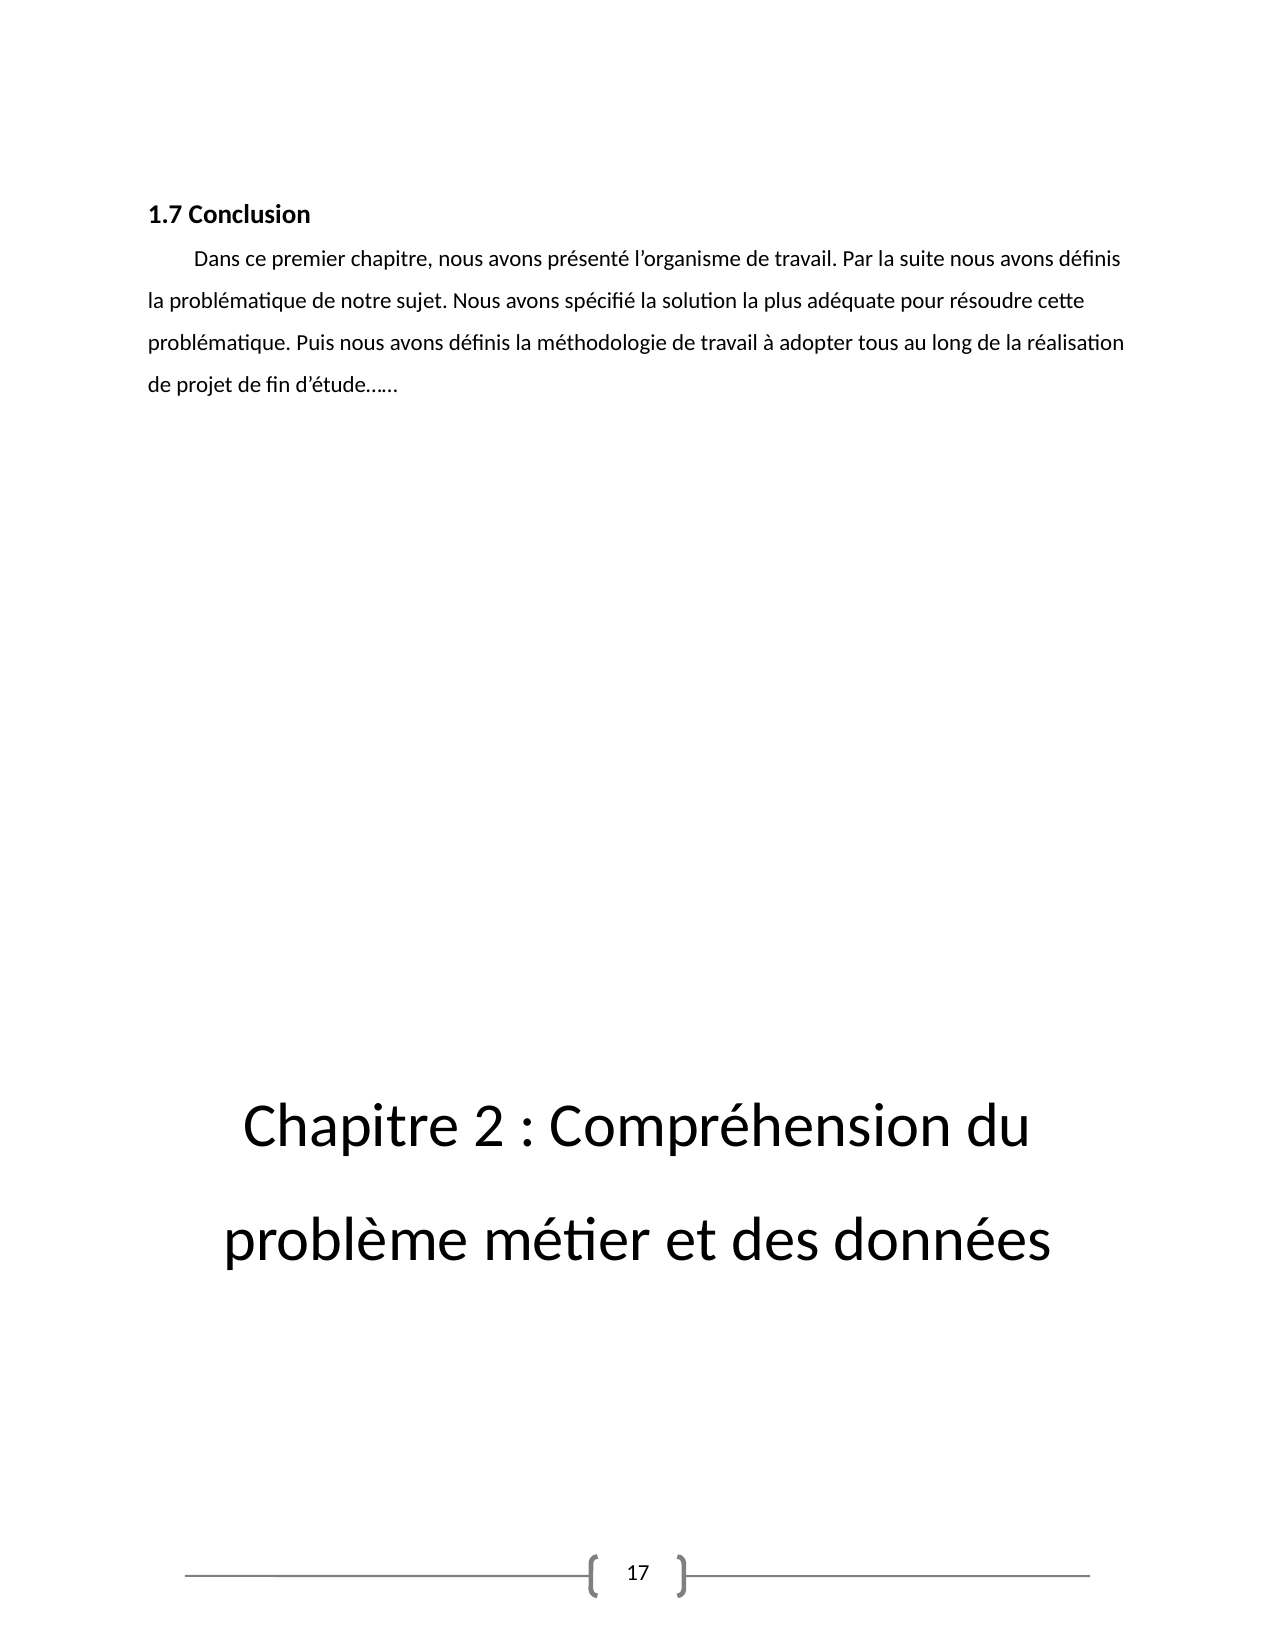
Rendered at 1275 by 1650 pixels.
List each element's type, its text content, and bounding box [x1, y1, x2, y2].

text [148, 971, 1127, 1391]
text 1.7 Conclusion Dans ce premier chapitre, nous avons présenté l’organisme de travail. Par la suite nous avons définis la problématique de notre sujet. Nous avons spécifié la solution la plus adéquate pour résoudre cette problématique. Puis nous avons définis la méthodologie de travail à adopter tous au long de la réalisation de projet de fin d’étude…… [148, 148, 1127, 398]
